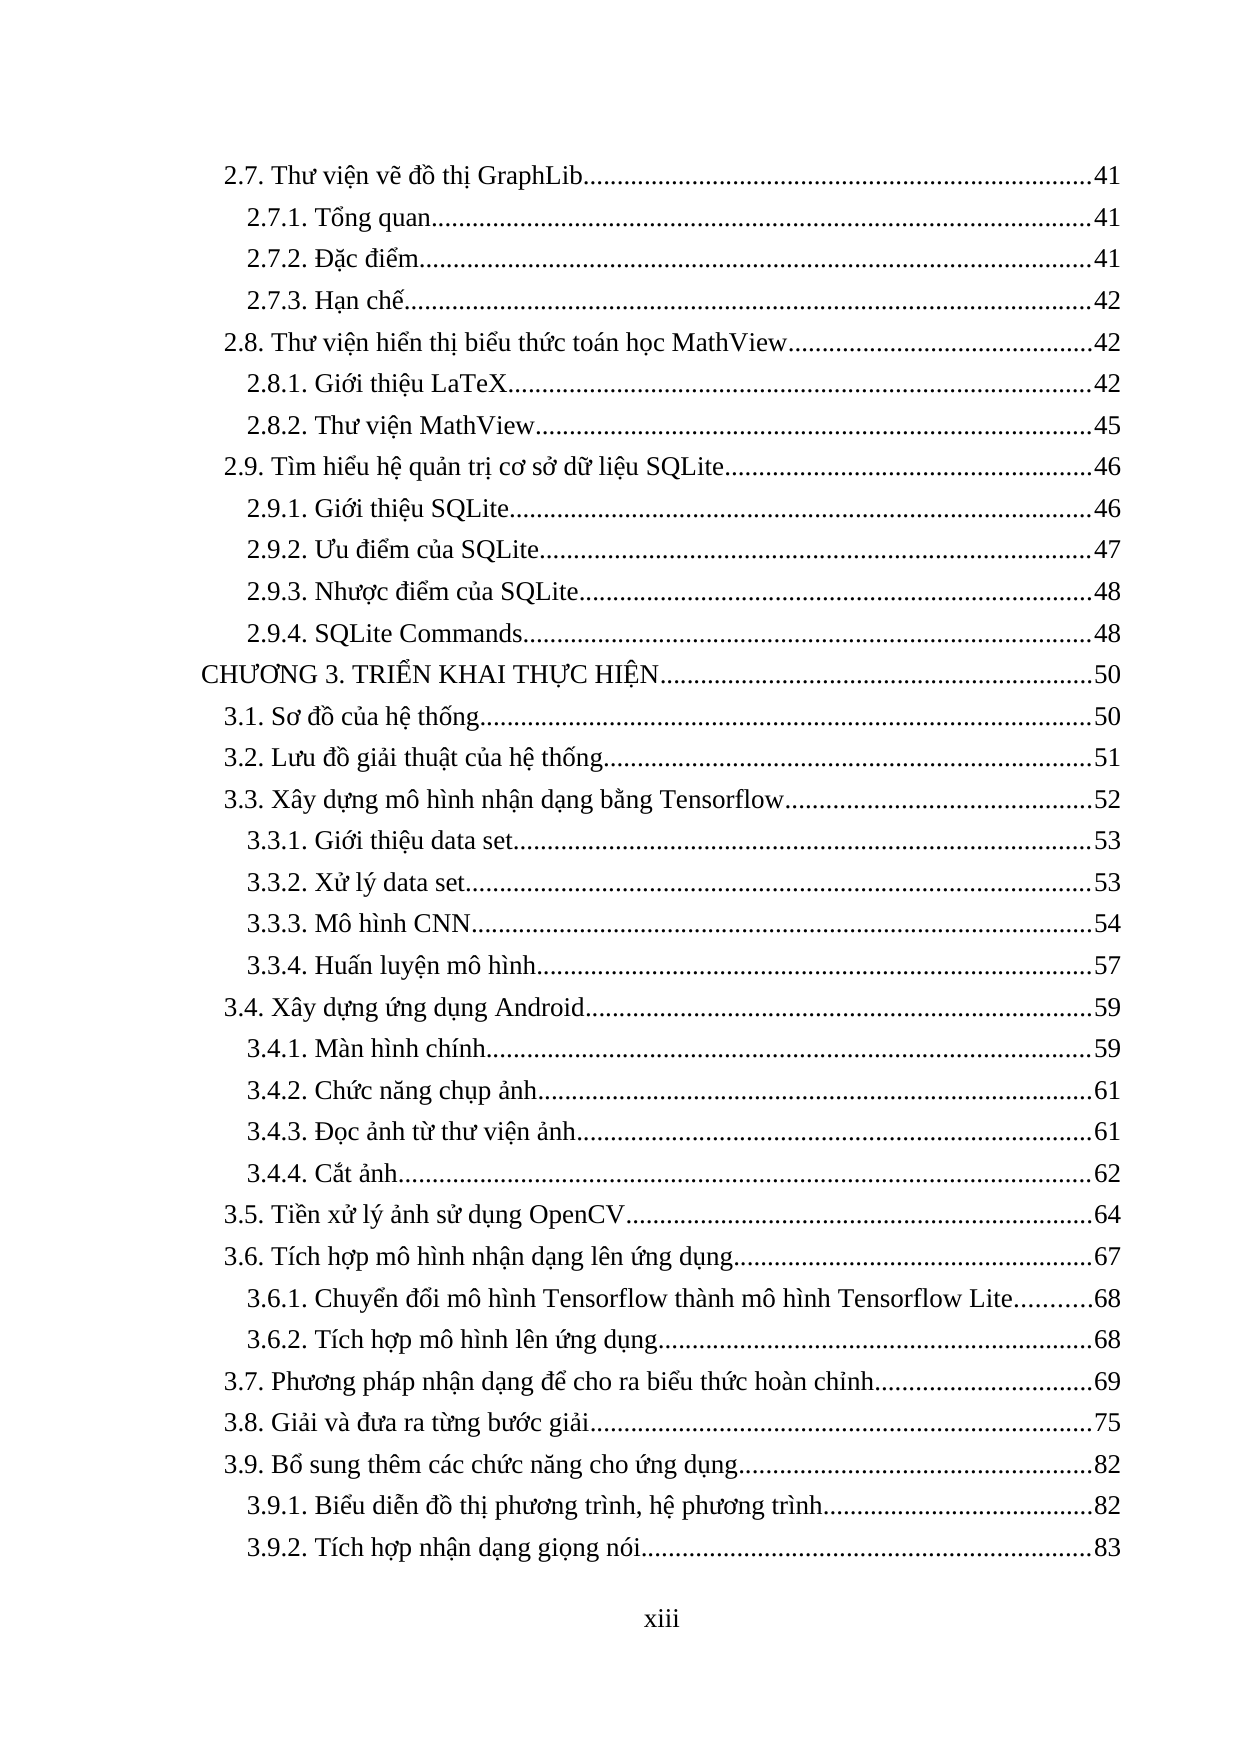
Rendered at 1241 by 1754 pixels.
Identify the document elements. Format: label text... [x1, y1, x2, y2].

text 3.3.2. Xử lý data set 53 [247, 866, 1122, 897]
text 3.6.2. Tích hợp mô hình lên ứng dụng 68 [247, 1323, 1122, 1354]
text 2.8. Thư viện hiển thị biểu thức toán học MathView 42 [224, 326, 1122, 357]
text 3.4.1. Màn hình chính 59 [247, 1032, 1122, 1063]
text 2.7.2. Đặc điểm 41 [247, 243, 1122, 274]
text 2.7. Thư viện vẽ đồ thị GraphLib 41 [224, 159, 1122, 191]
text 3.1. Sơ đồ của hệ thống 50 [224, 700, 1122, 731]
text 3.2. Lưu đồ giải thuật của hệ thống 51 [224, 741, 1122, 772]
text 3.9.1. Biểu diễn đồ thị phương trình, hệ phương trình 82 [247, 1489, 1122, 1521]
text 3.9. Bổ sung thêm các chức năng cho ứng dụng 82 [224, 1448, 1122, 1479]
text 3.6.1. Chuyển đổi mô hình Tensorflow thành mô hình Tensorflow Lite 68 [247, 1282, 1122, 1313]
text 2.8.1. Giới thiệu LaTeX 42 [247, 367, 1122, 398]
text 3.3.1. Giới thiệu data set 53 [247, 824, 1122, 856]
text 3.3. Xây dựng mô hình nhận dạng bằng Tensorflow 52 [224, 783, 1122, 814]
text 2.9.1. Giới thiệu SQLite 46 [247, 492, 1122, 523]
text 3.4. Xây dựng ứng dụng Android 59 [224, 991, 1122, 1022]
text 3.7. Phương pháp nhận dạng để cho ra biểu thức hoàn chỉnh 69 [224, 1365, 1122, 1396]
text 2.8.2. Thư viện MathView 45 [247, 409, 1122, 440]
text CHƯƠNG 3. TRIỂN KHAI THỰC HIỆN 50 [201, 658, 1122, 689]
text 3.4.4. Cắt ảnh 62 [247, 1157, 1122, 1188]
text 3.6. Tích hợp mô hình nhận dạng lên ứng dụng 67 [224, 1240, 1122, 1271]
text 2.7.3. Hạn chế 42 [247, 284, 1122, 315]
text 3.3.4. Huấn luyện mô hình 57 [247, 949, 1122, 980]
text 3.4.3. Đọc ảnh từ thư viện ảnh 61 [247, 1115, 1122, 1147]
text 2.9.3. Nhược điểm của SQLite 48 [247, 575, 1122, 606]
text 2.9.4. SQLite Commands 48 [247, 617, 1122, 648]
text 3.8. Giải và đưa ra từng bước giải 75 [224, 1406, 1122, 1437]
text 2.9.2. Ưu điểm của SQLite 47 [247, 533, 1122, 565]
text 3.5. Tiền xử lý ảnh sử dụng OpenCV 64 [224, 1198, 1122, 1230]
text 2.9. Tìm hiểu hệ quản trị cơ sở dữ liệu SQLite 46 [224, 450, 1122, 482]
text 3.3.3. Mô hình CNN 54 [247, 908, 1122, 939]
text 2.7.1. Tổng quan 41 [247, 201, 1122, 232]
text 3.4.2. Chức năng chụp ảnh 61 [247, 1074, 1122, 1105]
text 3.9.2. Tích hợp nhận dạng giọng nói 83 [247, 1531, 1122, 1562]
